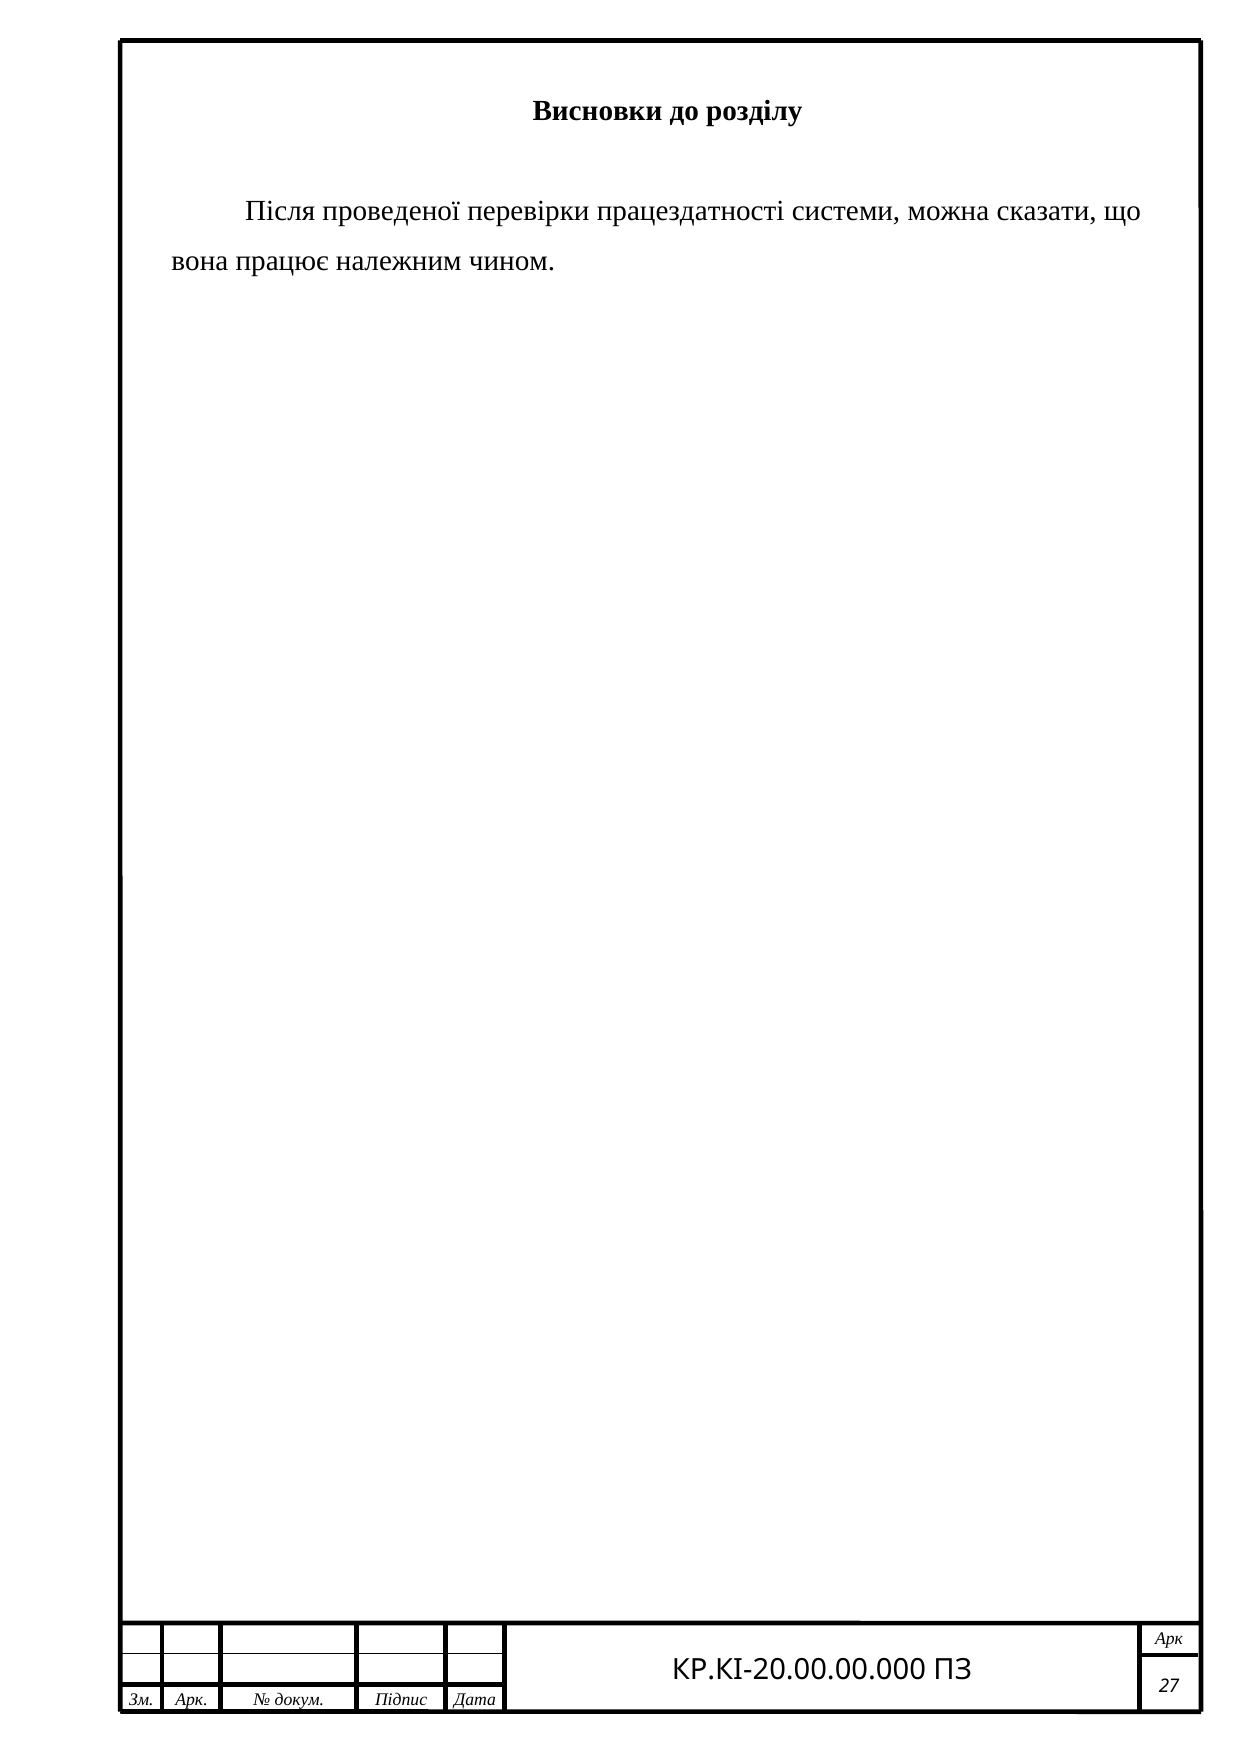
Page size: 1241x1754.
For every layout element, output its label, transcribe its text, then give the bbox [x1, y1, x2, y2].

text Висновки до розділу [171, 93, 1163, 126]
text Після проведеної перевірки працездатності системи, можна сказати, що вона працює належним чином. [171, 193, 1163, 277]
